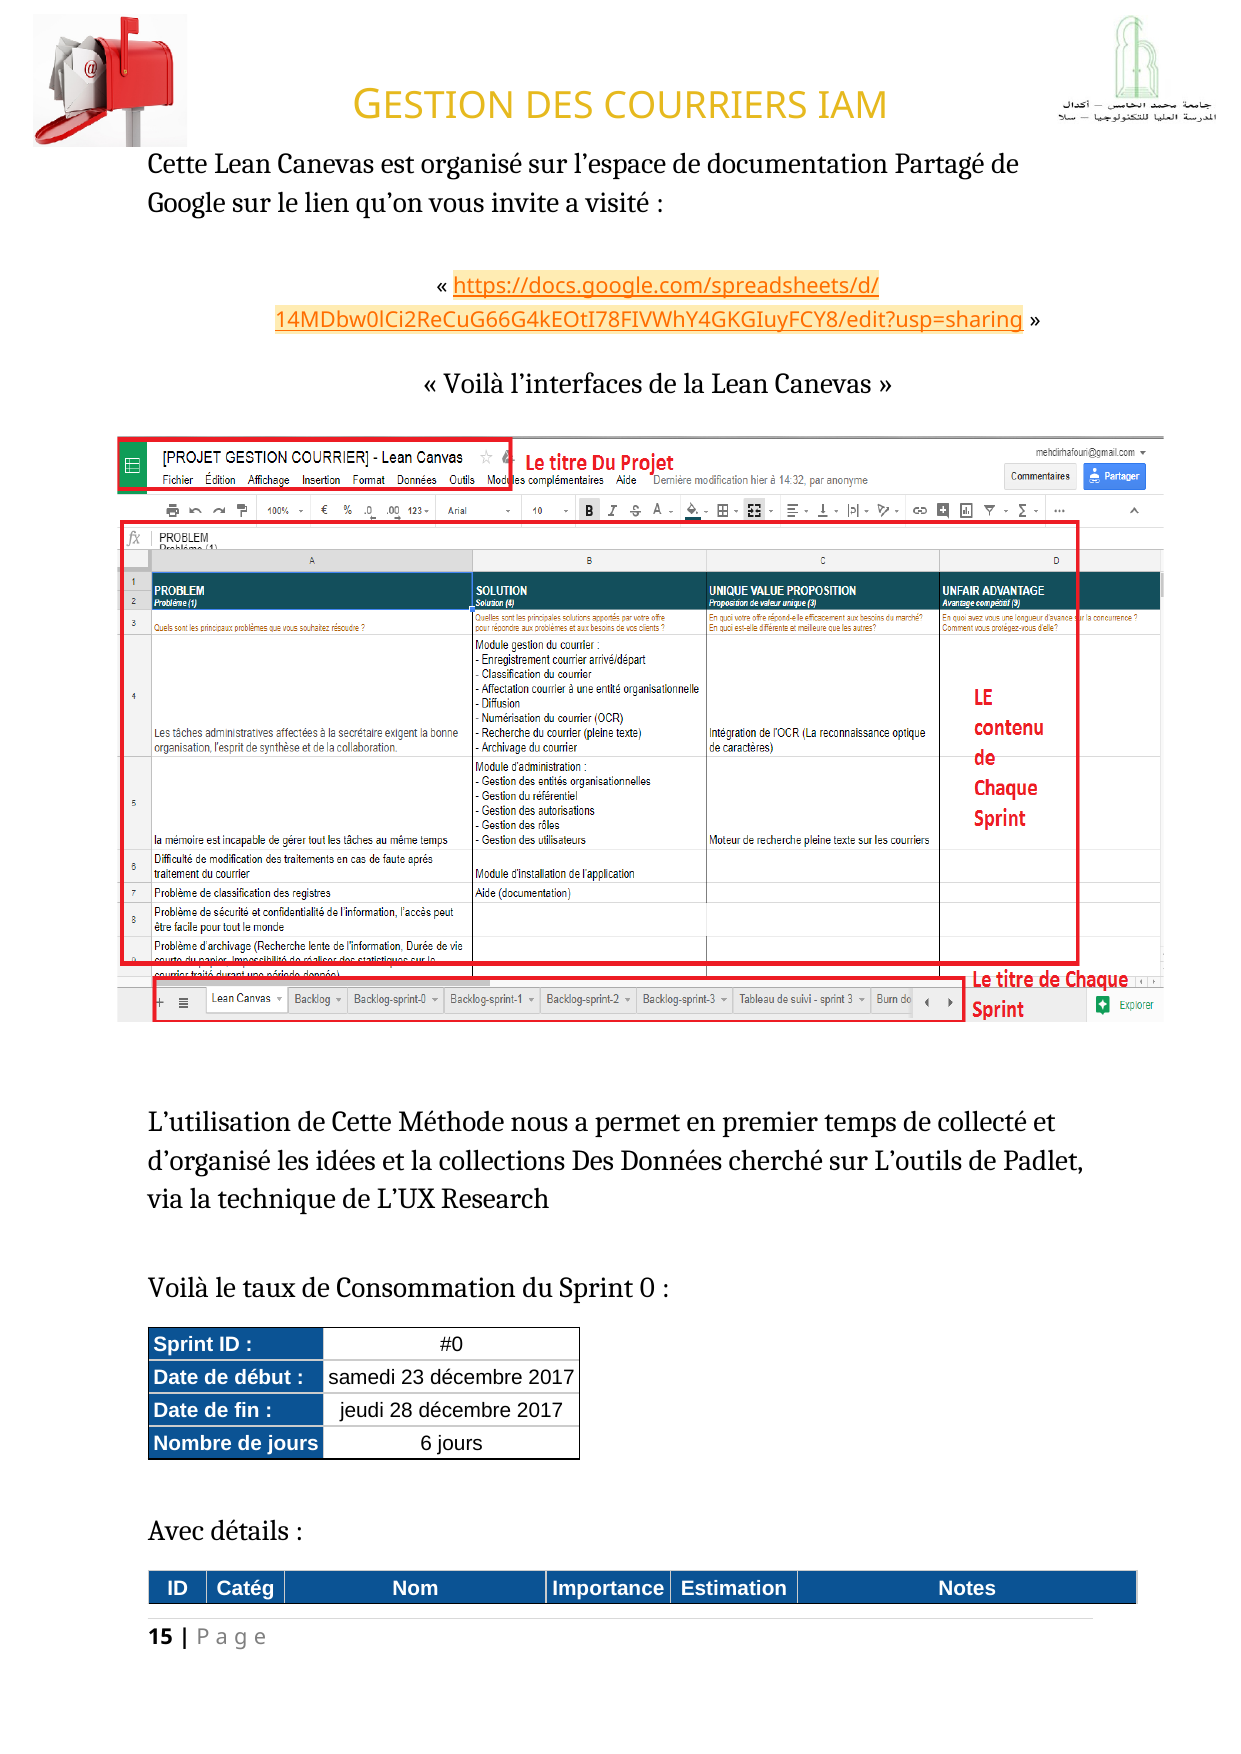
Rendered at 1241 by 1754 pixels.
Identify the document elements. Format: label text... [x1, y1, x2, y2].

table_header ID [149, 1571, 206, 1603]
text Avec détails : [148, 1514, 1093, 1548]
table_header Catégorie [207, 1571, 284, 1603]
table_cell Date de fin : [149, 1394, 323, 1425]
picture [33, 14, 188, 147]
table_header Nom [285, 1571, 545, 1603]
table_cell jeudi 28 décembre 2017 [324, 1394, 579, 1425]
table_cell Date de début : [149, 1361, 323, 1392]
table_header Estimation [671, 1571, 797, 1603]
table_header Sprint ID : [149, 1328, 323, 1359]
table_header Notes [798, 1571, 1136, 1603]
table_header Importance [547, 1571, 670, 1603]
table_cell samedi 23 décembre 2017 [324, 1361, 579, 1392]
list « Voilà l’interfaces de la Lean Canevas » [223, 368, 1093, 401]
list « https://docs.google.com/spreadsheets/d/14MDbw0lCi2ReCuG66G4kEOtI78FIVWhY4GKGIuyFCY8/edit?usp=sharing » [223, 270, 1093, 334]
table_cell 6 jours [324, 1427, 579, 1458]
picture [1057, 15, 1218, 124]
text Voilà le taux de Consommation du Sprint 0 : [148, 1271, 1093, 1305]
picture [116, 436, 1163, 1021]
table_cell Nombre de jours [149, 1427, 323, 1458]
text L’utilisation de Cette Méthode nous a permet en premier temps de collecté et d’organisé les idées et la collections Des Données cherché sur L’outils de Padlet, via la technique de L’UX Research [148, 1106, 1093, 1250]
table_header #0 [324, 1328, 579, 1359]
